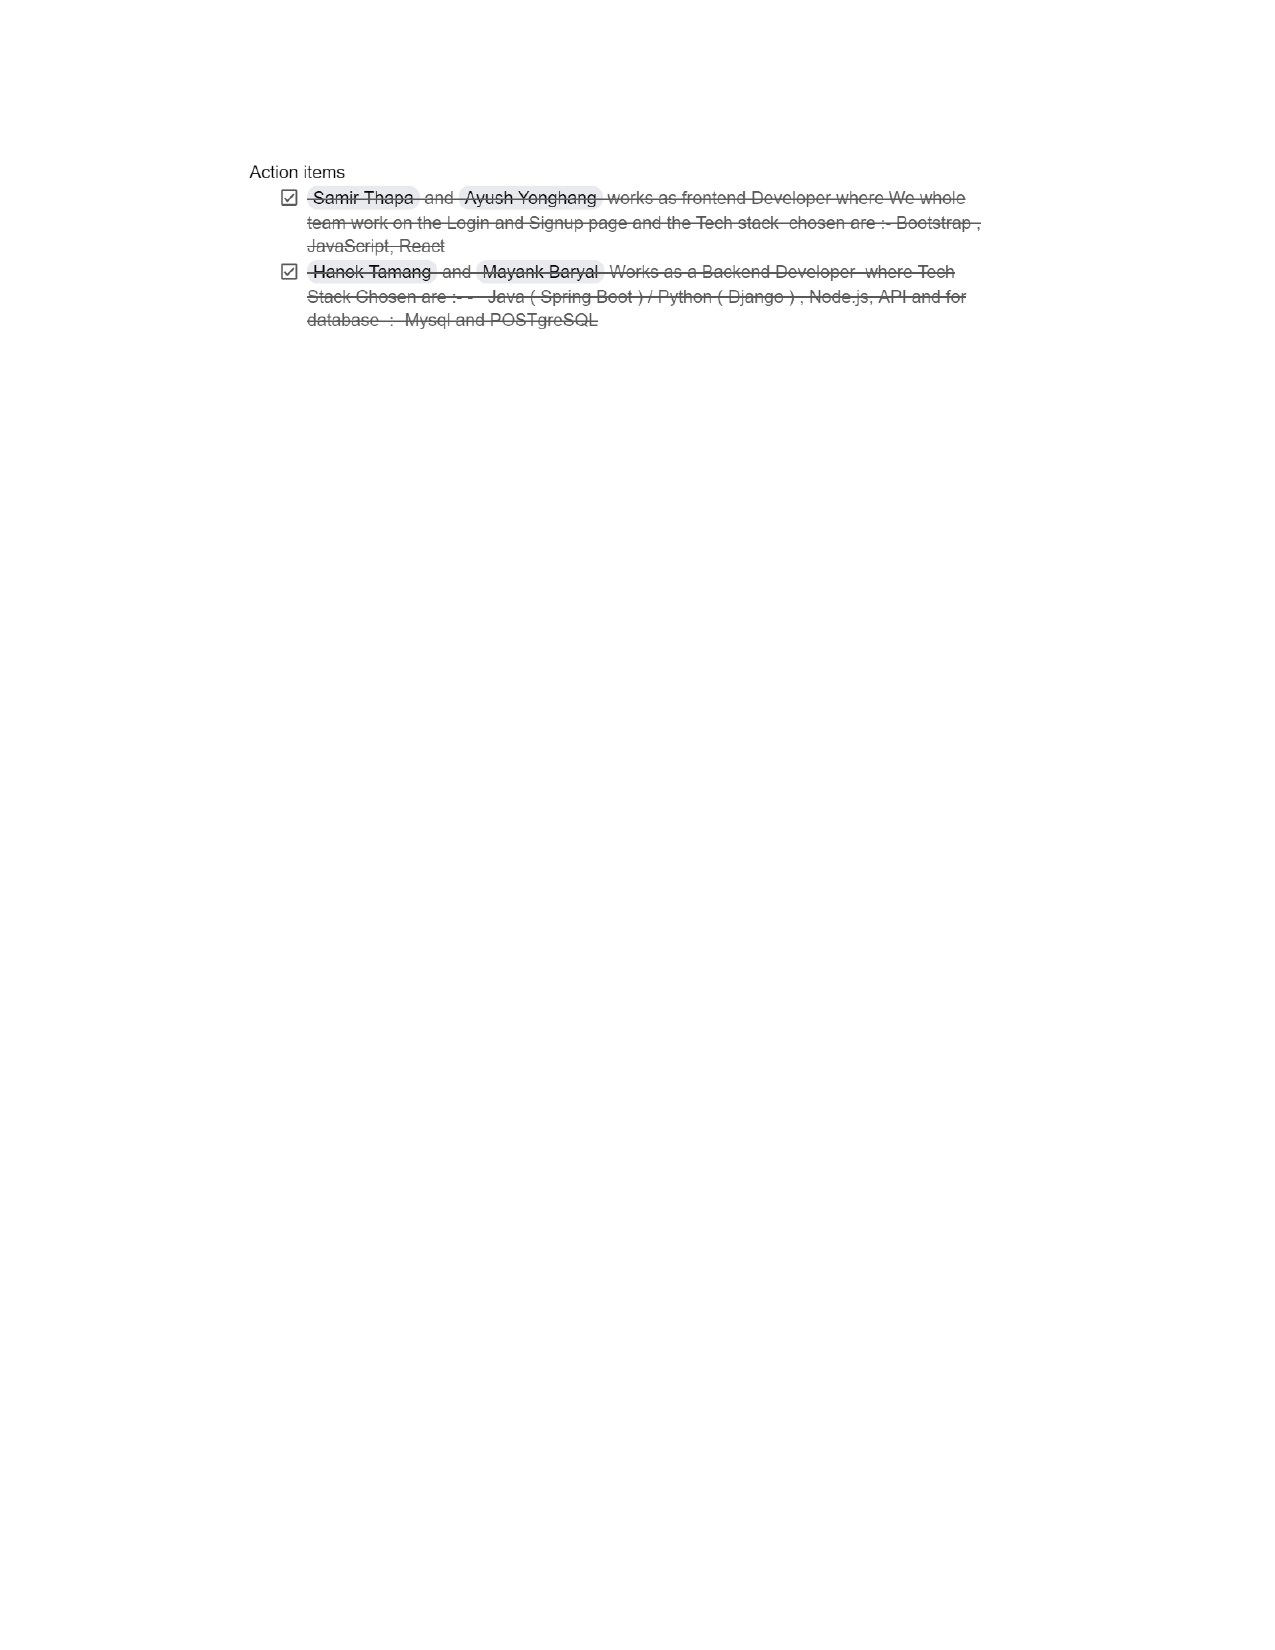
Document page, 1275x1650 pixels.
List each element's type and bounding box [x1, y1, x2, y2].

picture [150, 150, 1073, 350]
